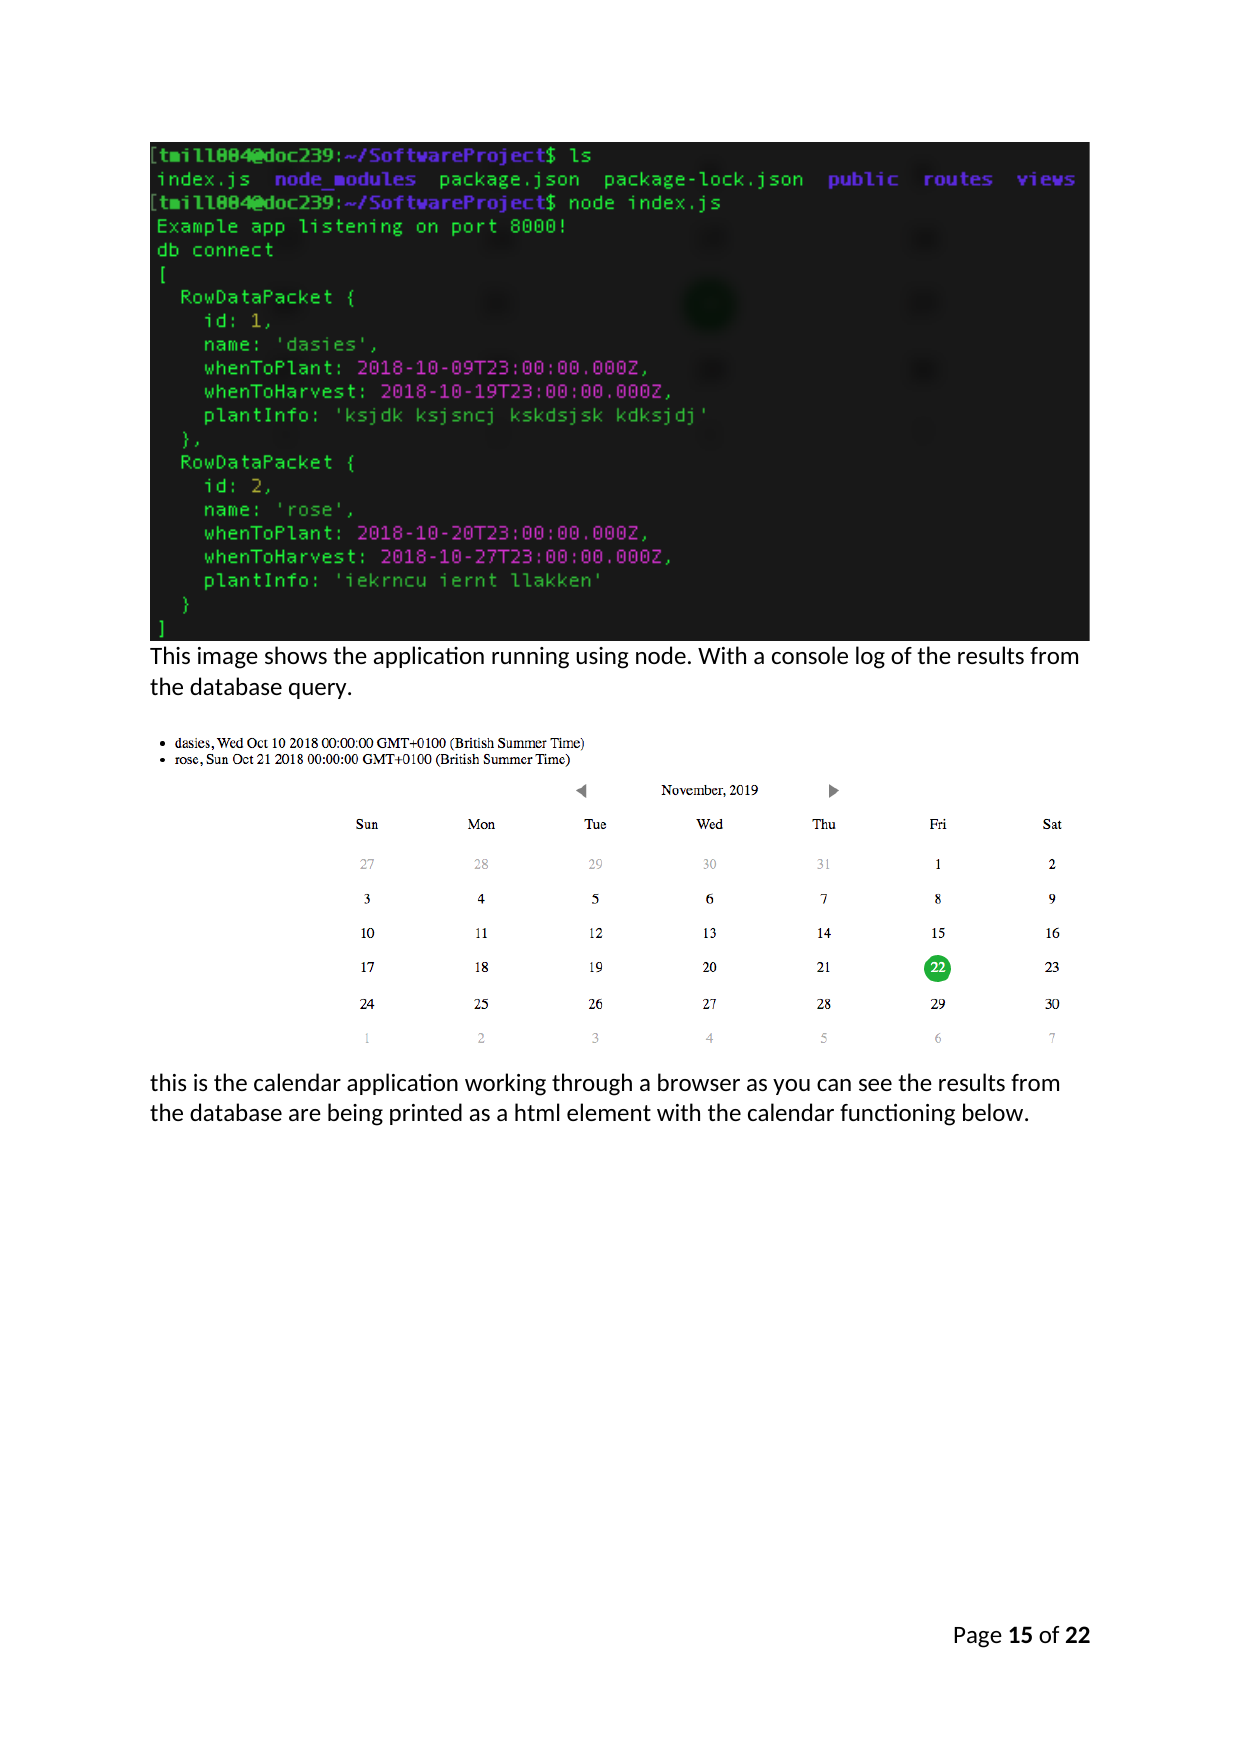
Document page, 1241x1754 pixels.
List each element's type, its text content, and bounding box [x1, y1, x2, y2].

picture [150, 731, 1090, 1067]
text This image shows the application running using node. With a console log of the results from the database query. [150, 641, 1090, 701]
text this is the calendar application working through a browser as you can see the results from the database are being printed as a html element with the calendar functioning below. [150, 1067, 1090, 1128]
picture [150, 142, 1090, 641]
